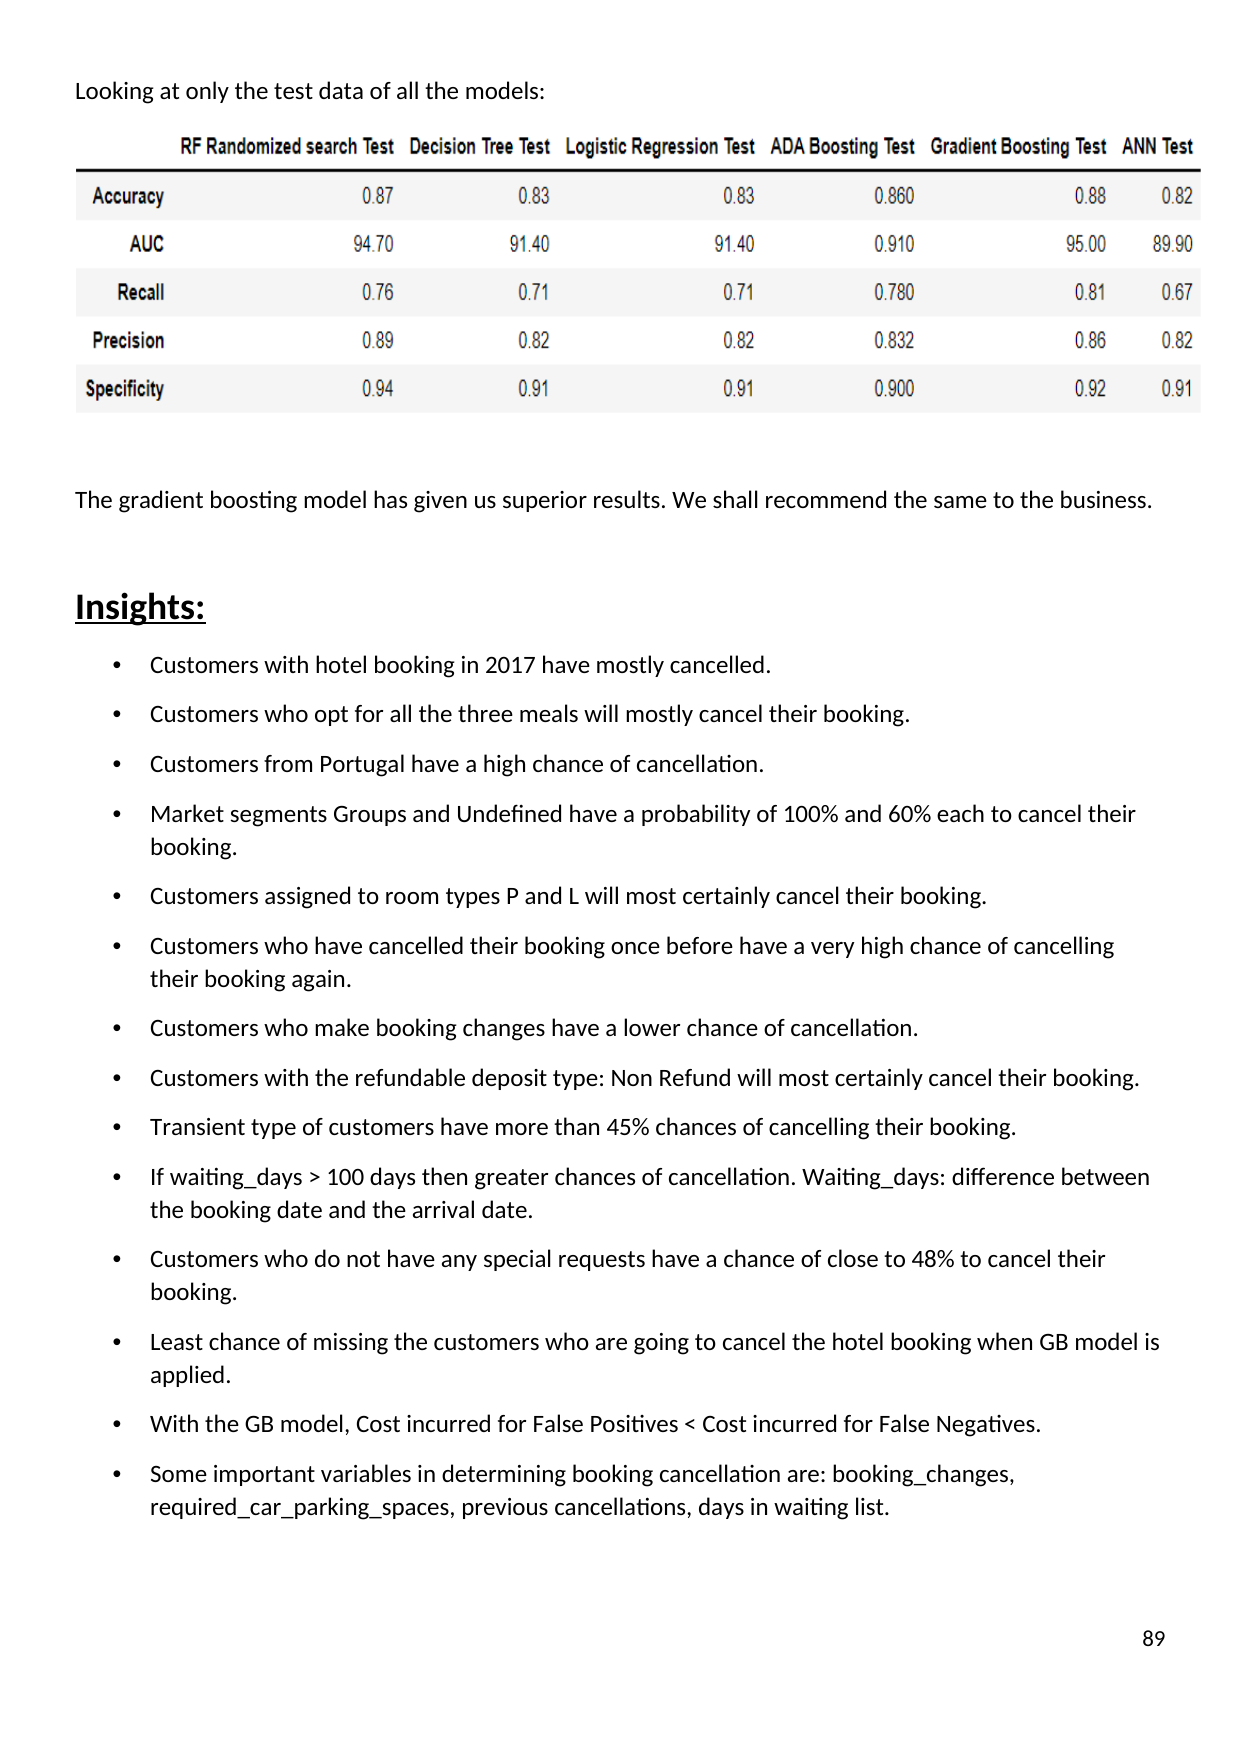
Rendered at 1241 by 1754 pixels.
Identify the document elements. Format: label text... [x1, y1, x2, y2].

list Customers who make booking changes have a lower chance of cancellation. [112, 1012, 1165, 1043]
list Customers with the refundable deposit type: Non Refund will most certainly cancel their booking. [112, 1062, 1165, 1092]
list Customers who opt for all the three meals will mostly cancel their booking. [112, 699, 1165, 729]
text Insights: [75, 583, 1165, 629]
list With the GB model, Cost incurred for False Positives < Cost incurred for False Negatives. [112, 1409, 1165, 1439]
text The gradient boosting model has given us superior results. We shall recommend the same to the business. [75, 484, 1165, 514]
text Looking at only the test data of all the models: [75, 75, 1165, 106]
list Customers with hotel booking in 2017 have mostly cancelled. [112, 649, 1165, 679]
list Least chance of missing the customers who are going to cancel the hotel booking when GB model is applied. [112, 1326, 1165, 1389]
list Transient type of customers have more than 45% chances of cancelling their booking. [112, 1112, 1165, 1142]
list Customers who have cancelled their booking once before have a very high chance of cancelling their booking again. [112, 930, 1165, 993]
list If waiting_days > 100 days then greater chances of cancellation. Waiting_days: difference between the booking date and the arrival date. [112, 1161, 1165, 1224]
list Customers from Portugal have a high chance of cancellation. [112, 748, 1165, 779]
list Some important variables in determining booking cancellation are: booking_changes, required_car_parking_spaces, previous cancellations, days in waiting list. [112, 1458, 1165, 1522]
picture [75, 124, 1205, 416]
list Customers assigned to room types P and L will most certainly cancel their booking. [112, 880, 1165, 911]
list Market segments Groups and Undefined have a probability of 100% and 60% each to cancel their booking. [112, 798, 1165, 861]
list Customers who do not have any special requests have a chance of close to 48% to cancel their booking. [112, 1244, 1165, 1307]
